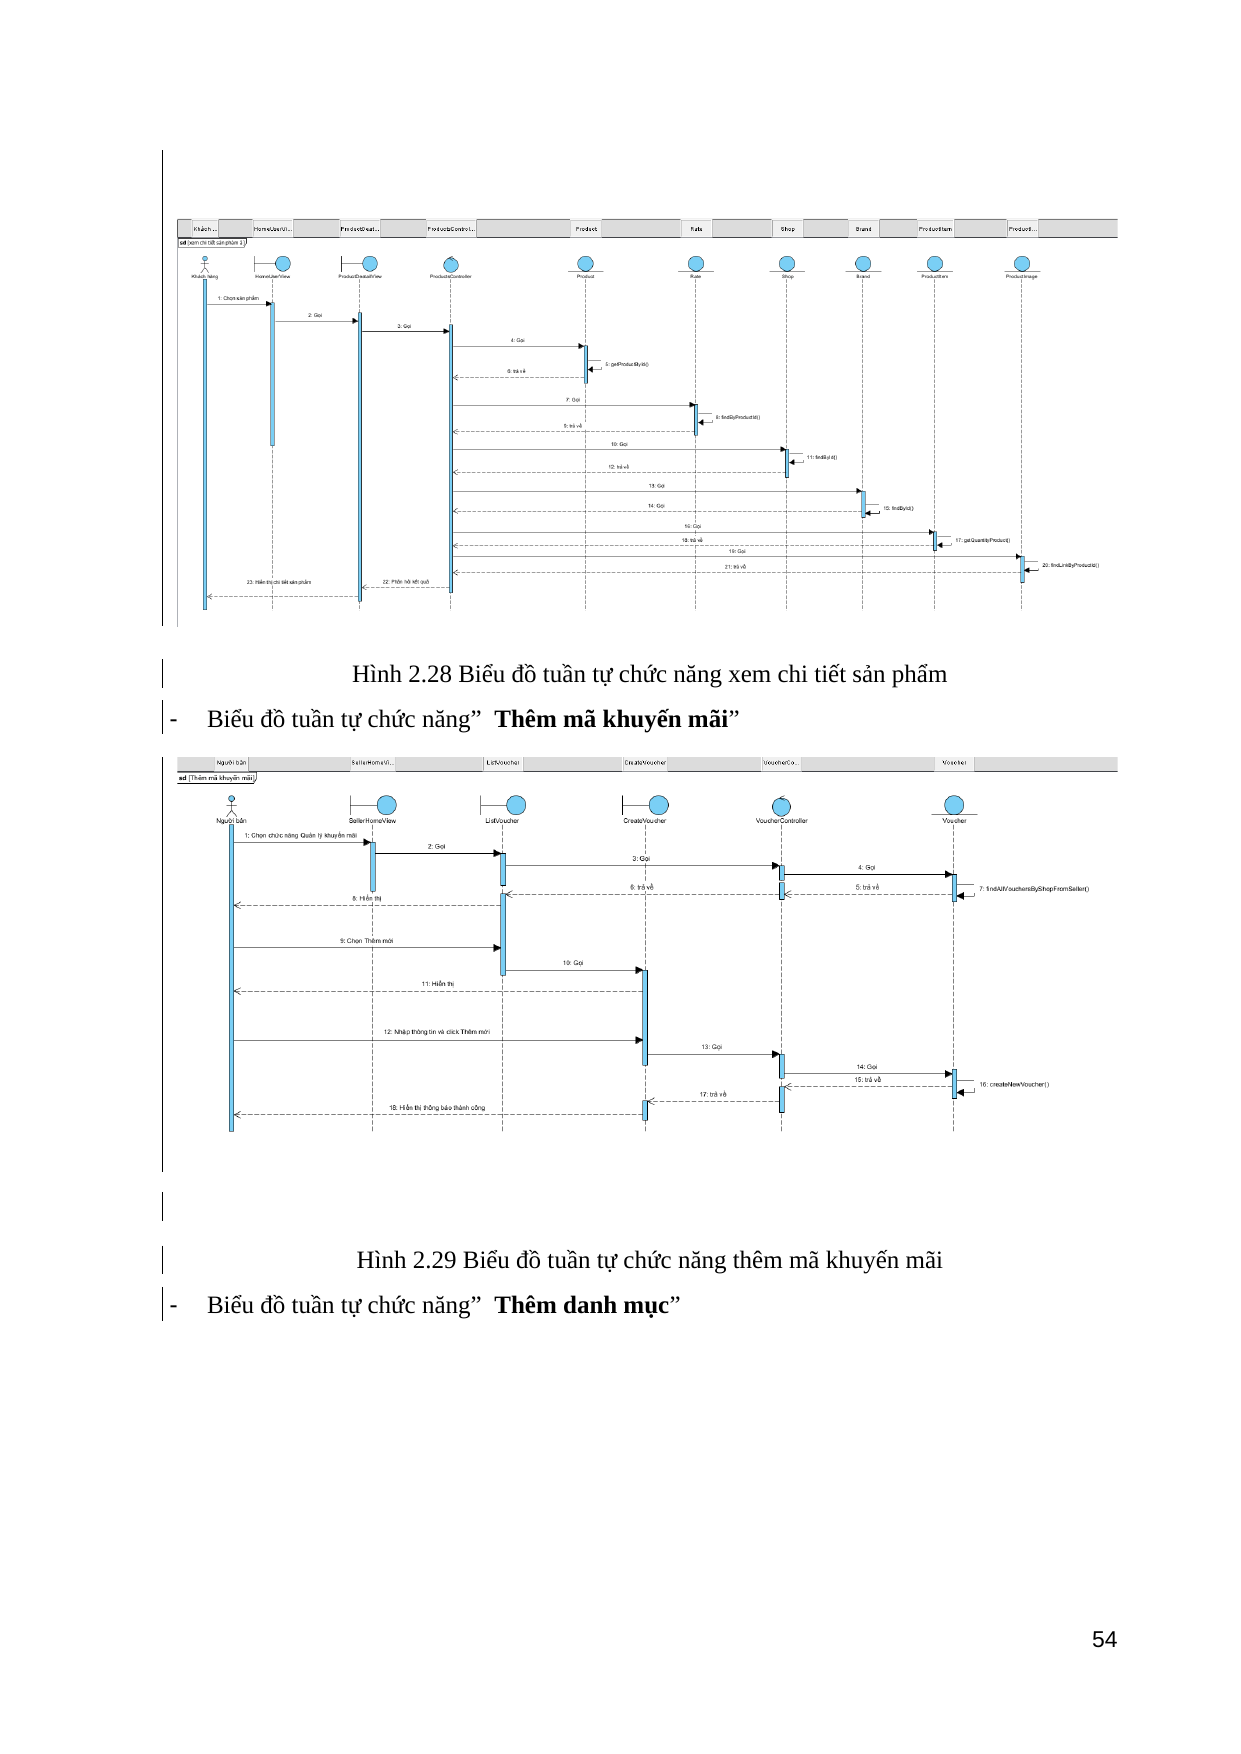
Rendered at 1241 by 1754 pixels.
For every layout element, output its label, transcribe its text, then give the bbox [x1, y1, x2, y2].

picture [177, 757, 1118, 1172]
text Hình 2.29 Biểu đồ tuần tự chức năng thêm mã khuyến mãi [177, 1246, 1122, 1274]
text Hình 2.28 Biểu đồ tuần tự chức năng xem chi tiết sản phẩm [177, 659, 1122, 688]
picture [177, 218, 1118, 627]
list Biểu đồ tuần tự chức năng” Thêm danh mục” [169, 1287, 1122, 1321]
list Biểu đồ tuần tự chức năng” Thêm mã khuyến mãi” [169, 700, 1122, 734]
